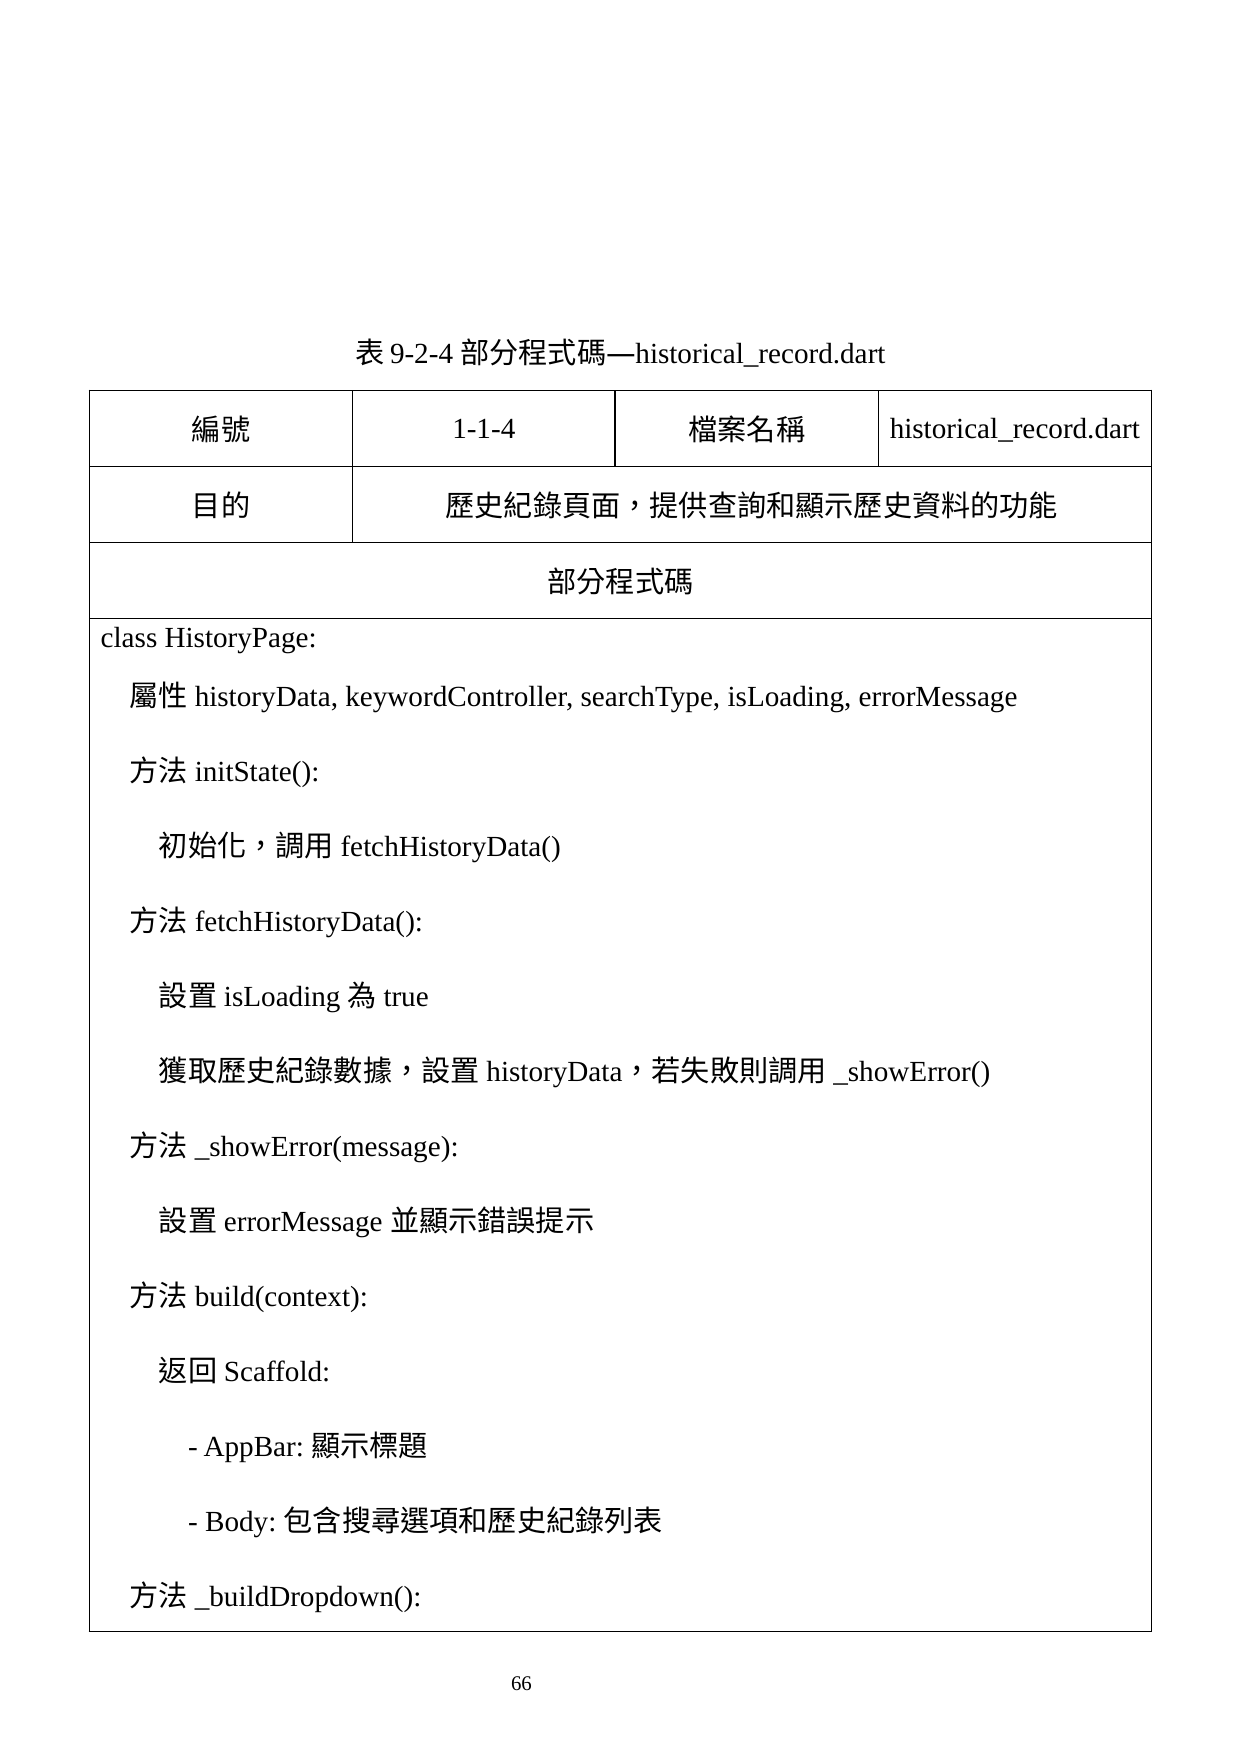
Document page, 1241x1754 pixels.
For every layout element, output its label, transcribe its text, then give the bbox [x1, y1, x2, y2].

table_cell 部分程式碼 [90, 543, 1151, 618]
table_header 檔案名稱 [616, 391, 878, 466]
table_header 1-1-4 [353, 391, 614, 466]
table_header historical_record.dart [879, 391, 1151, 466]
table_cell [90, 619, 1151, 1631]
table_cell 歷史紀錄頁面，提供查詢和顯示歷史資料的功能 [353, 467, 1151, 542]
table_cell 目的 [90, 467, 352, 542]
text 表9-2-4 部分程式碼―historical_record.dart [89, 314, 1152, 389]
table_header 編號 [90, 391, 352, 466]
